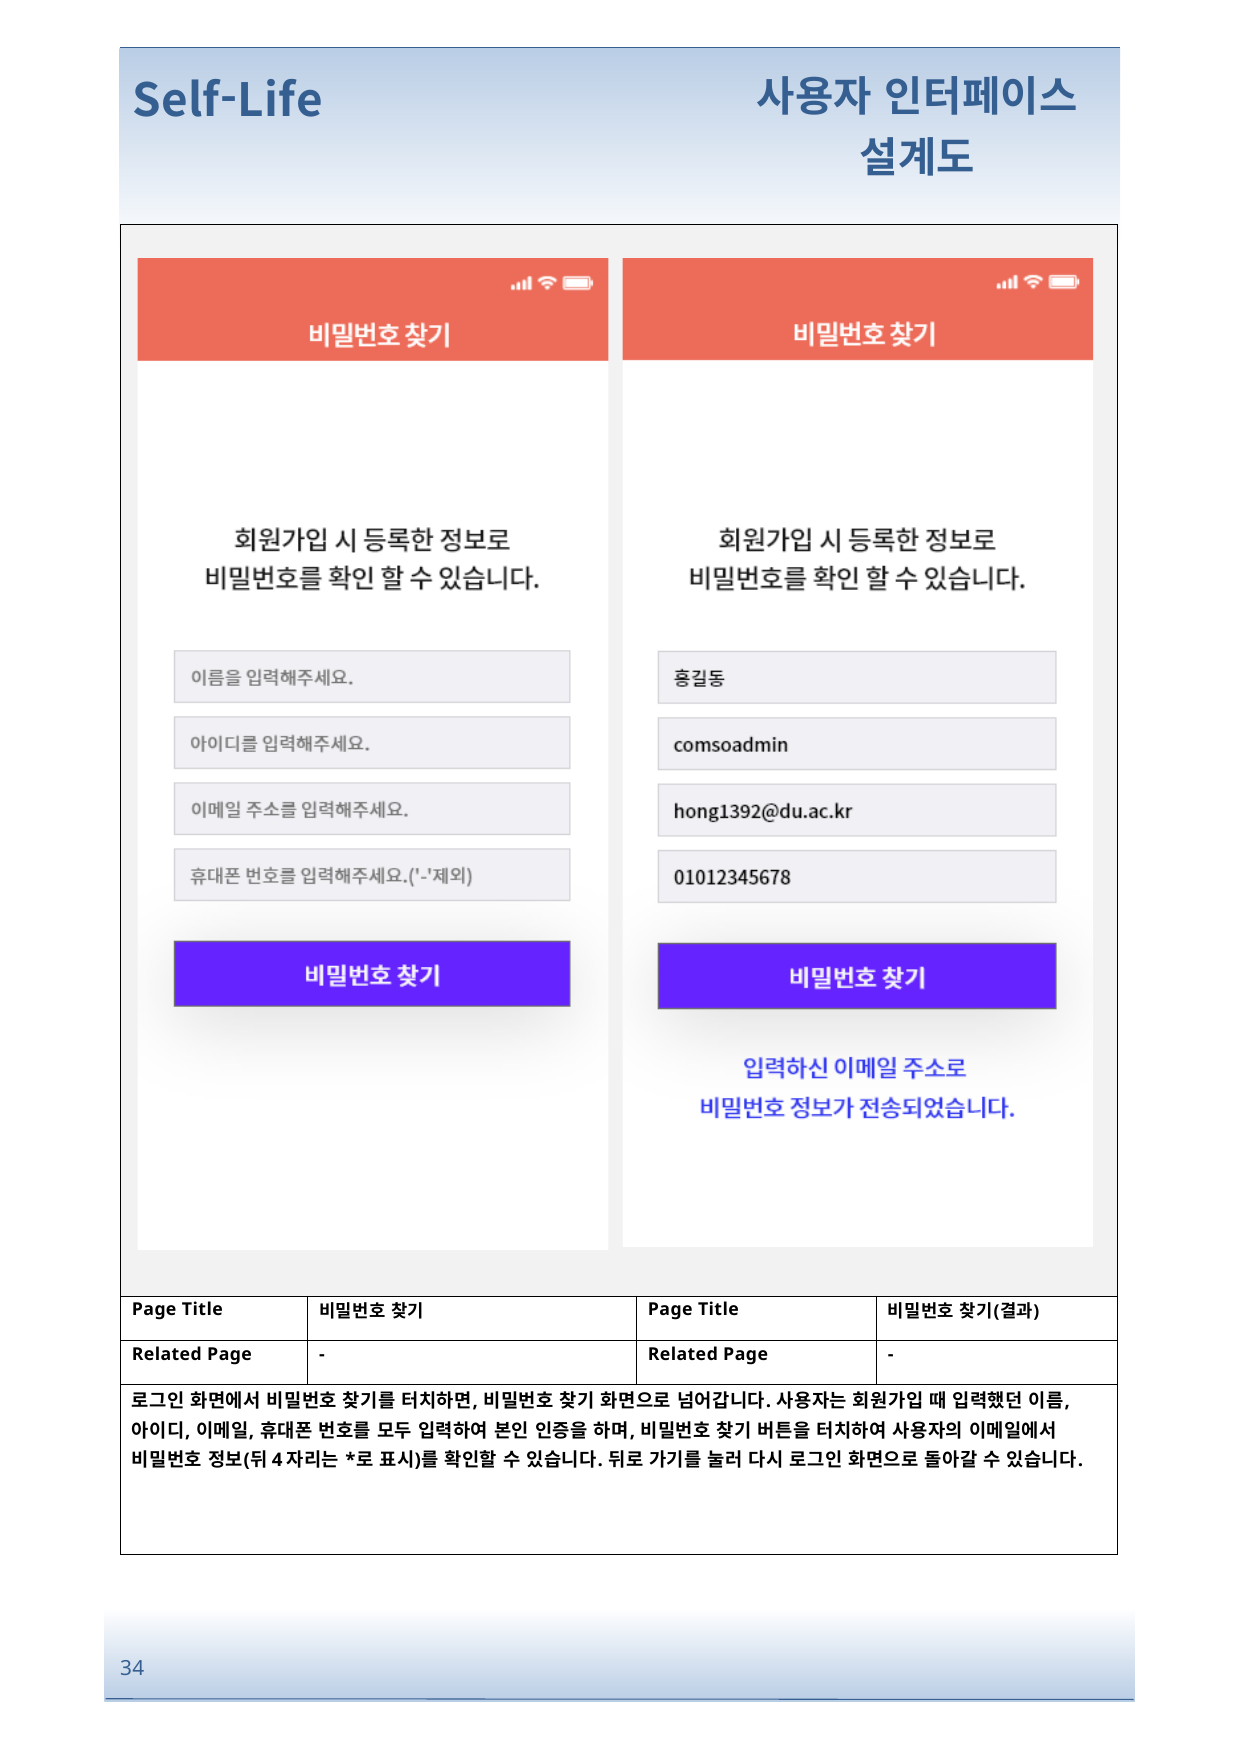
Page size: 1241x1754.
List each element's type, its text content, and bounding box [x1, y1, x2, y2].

picture [622, 258, 1094, 1247]
table_cell Page Title [637, 1297, 876, 1340]
table_header 사용자 인터페이스 설계도 [714, 48, 1120, 190]
table_cell Page Title [121, 1297, 307, 1340]
table_header Self-Life [120, 48, 714, 190]
table_cell 비밀번호 찾기(결과) [877, 1297, 1117, 1340]
table_header [121, 225, 1117, 1296]
table_cell 로그인 화면에서 비밀번호 찾기를 터치하면, 비밀번호 찾기 화면으로 넘어갑니다. 사용자는 회원가입 때 입력했던 이름, 아이디, 이메일, 휴대폰 번호를 모두 입력하여 본인 인증을 하며, 비밀번호 찾기 버튼을 터치하여 사용자의 이메일에서 비밀번호 정보(뒤4자리는 *로 표시)를 확인할 수 있습니다. 뒤로 가기를 눌러 다시 로그인 화면으로 돌아갈 수 있습니다. [121, 1385, 1117, 1553]
table_cell Related Page [637, 1341, 876, 1384]
picture [137, 258, 609, 1250]
table_cell - [308, 1341, 636, 1384]
table_cell - [877, 1341, 1117, 1384]
table_cell Related Page [121, 1341, 307, 1384]
table_cell 비밀번호 찾기 [308, 1297, 636, 1340]
